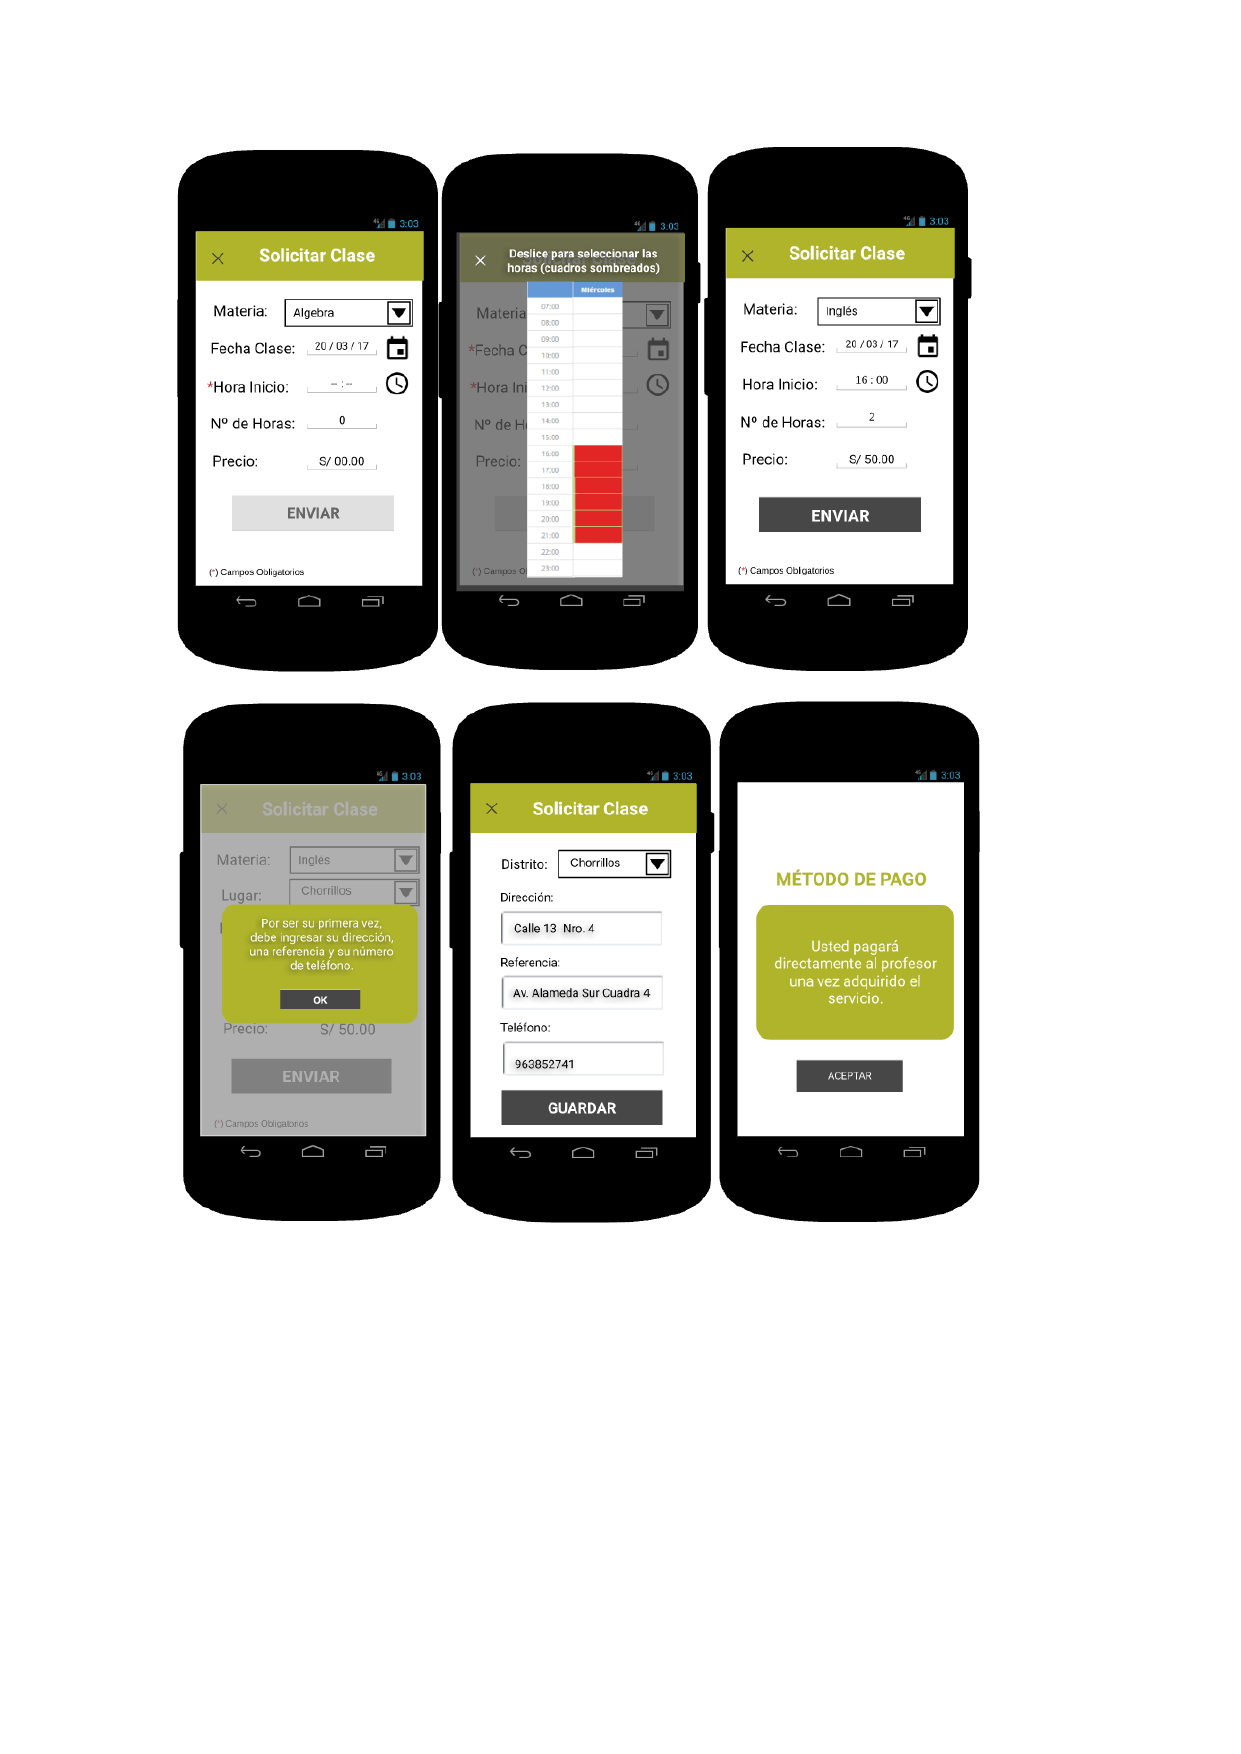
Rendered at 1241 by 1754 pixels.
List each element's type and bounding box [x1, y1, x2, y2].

picture [177, 697, 980, 1223]
picture [177, 147, 974, 673]
